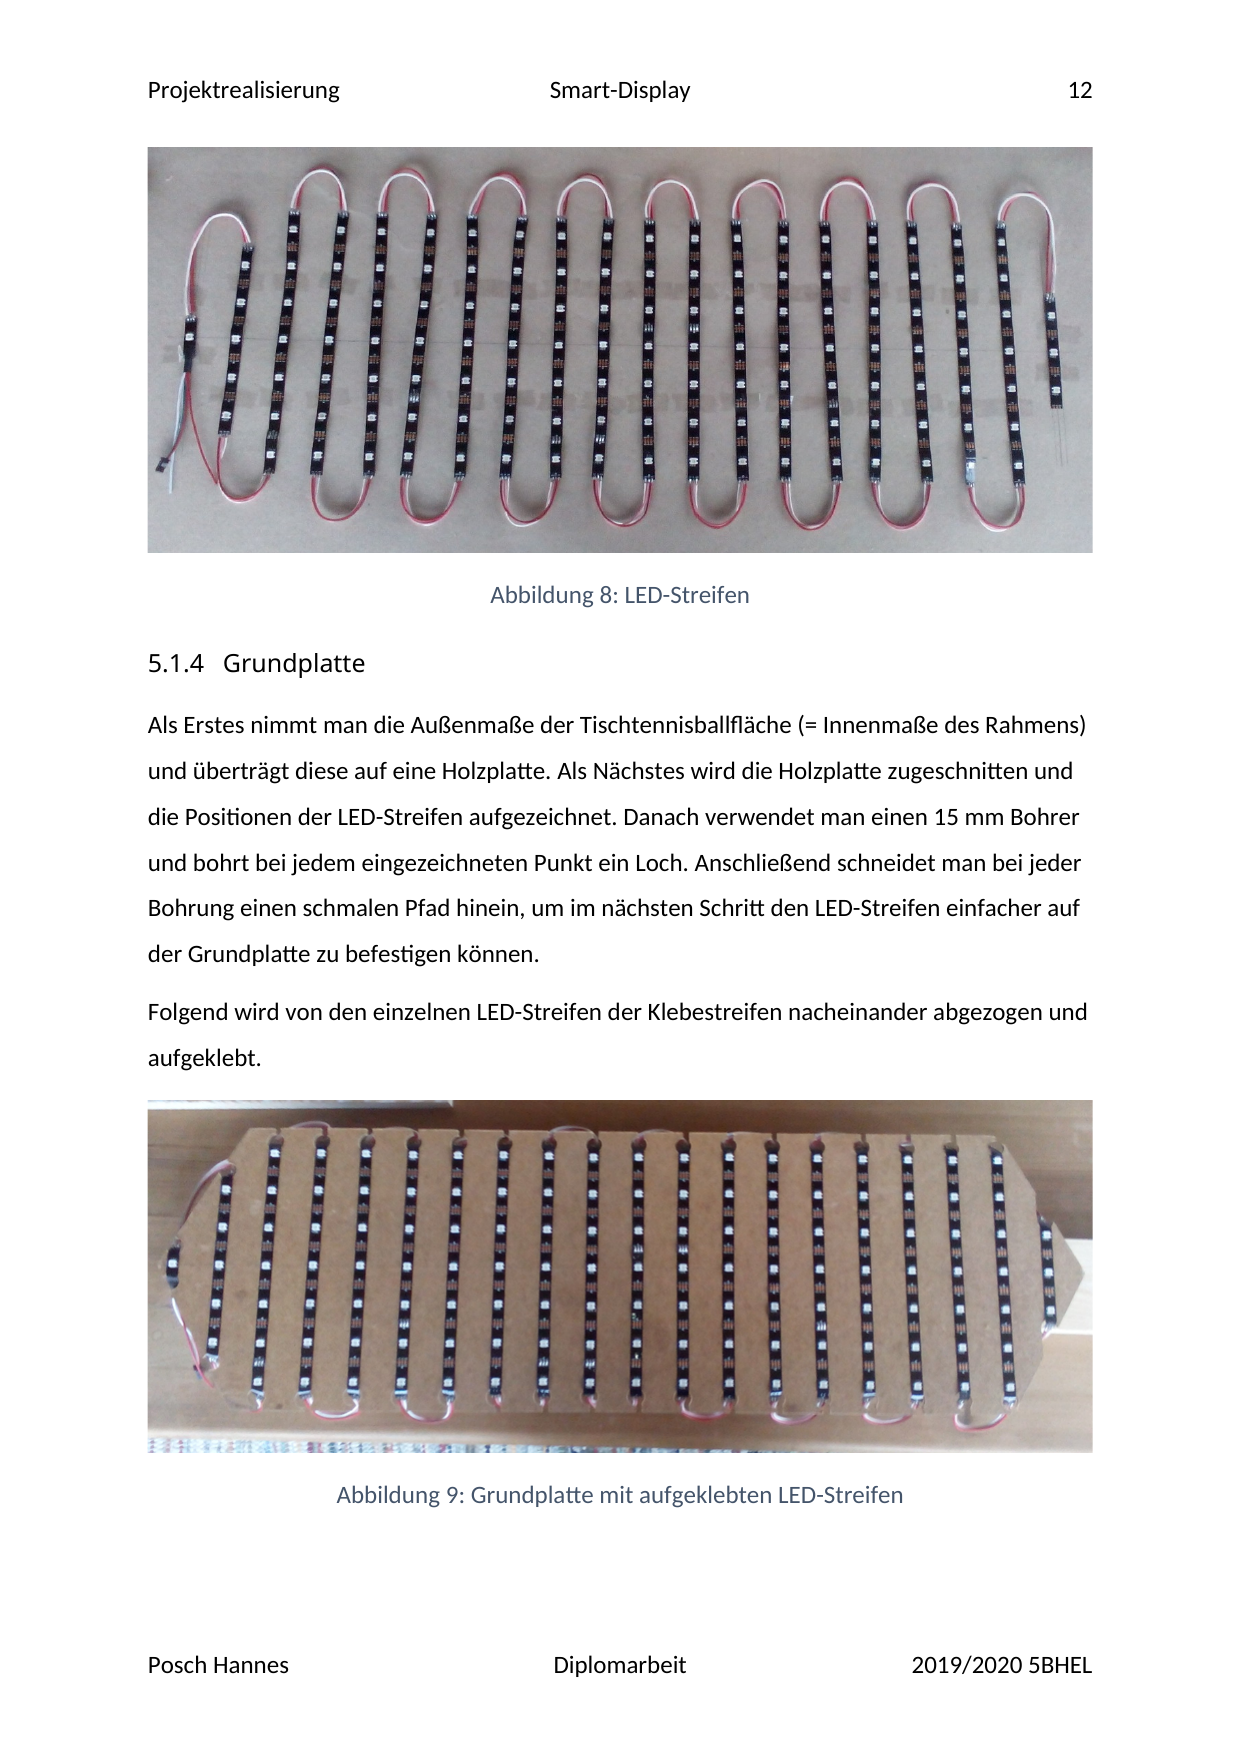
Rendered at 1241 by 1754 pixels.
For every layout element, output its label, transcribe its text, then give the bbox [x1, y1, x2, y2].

picture [147, 147, 1093, 553]
subtitle Grundplatte [148, 646, 1093, 680]
text Als Erstes nimmt man die Außenmaße der Tischtennisballfläche (= Innenmaße des Rahmens) und überträgt diese auf eine Holzplatte. Als Nächstes wird die Holzplatte zugeschnitten und die Positionen der LED-Streifen aufgezeichnet. Danach verwendet man einen 15 mm Bohrer und bohrt bei jedem eingezeichneten Punkt ein Loch. Anschließend schneidet man bei jeder Bohrung einen schmalen Pfad hinein, um im nächsten Schritt den LED-Streifen einfacher auf der Grundplatte zu befestigen können. [148, 709, 1093, 969]
text Folgend wird von den einzelnen LED-Streifen der Klebestreifen nacheinander abgezogen und aufgeklebt. [148, 996, 1093, 1073]
text Abbildung 8: LED-Streifen [148, 579, 1093, 610]
text Abbildung 9: Grundplatte mit aufgeklebten LED-Streifen [148, 1479, 1093, 1510]
picture [147, 1100, 1093, 1453]
